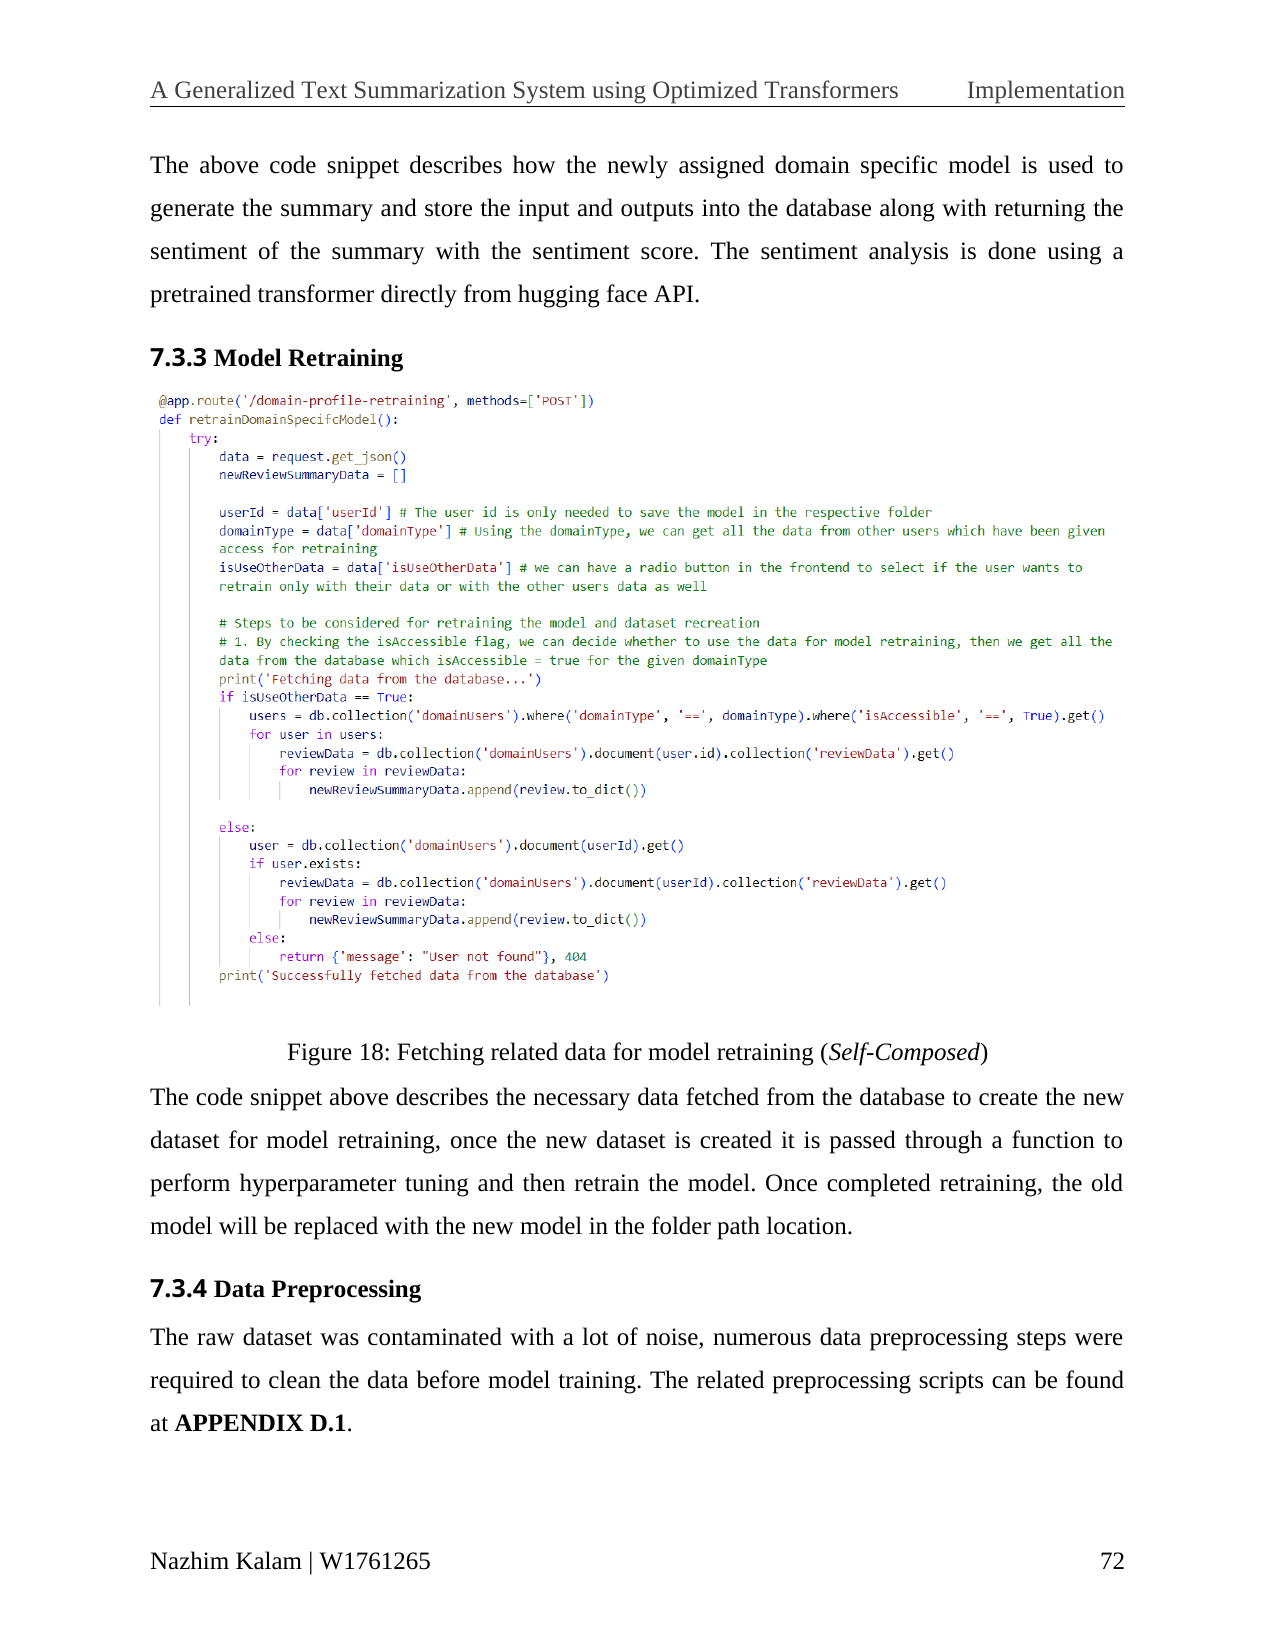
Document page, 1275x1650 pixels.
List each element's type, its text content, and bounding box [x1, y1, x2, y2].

text The code snippet above describes the necessary data fetched from the database to create the new dataset for model retraining, once the new dataset is created it is passed through a function to perform hyperparameter tuning and then retrain the model. Once completed retraining, the old model will be replaced with the new model in the folder path location. [150, 1082, 1125, 1240]
picture [150, 390, 1125, 1006]
subtitle 7.3.4 Data Preprocessing [150, 1271, 1125, 1305]
text The raw dataset was contaminated with a lot of noise, numerous data preprocessing steps were required to clean the data before model training. The related preprocessing scripts can be found at APPENDIX D.1. [150, 1322, 1125, 1437]
subtitle 7.3.3 Model Retraining [150, 339, 1125, 373]
text The above code snippet describes how the newly assigned domain specific model is used to generate the summary and store the input and outputs into the database along with returning the sentiment of the summary with the sentiment score. The sentiment analysis is done using a pretrained transformer directly from hugging face API. [150, 150, 1125, 308]
text Figure 18: Fetching related data for model retraining (Self-Composed) [150, 1037, 1125, 1065]
